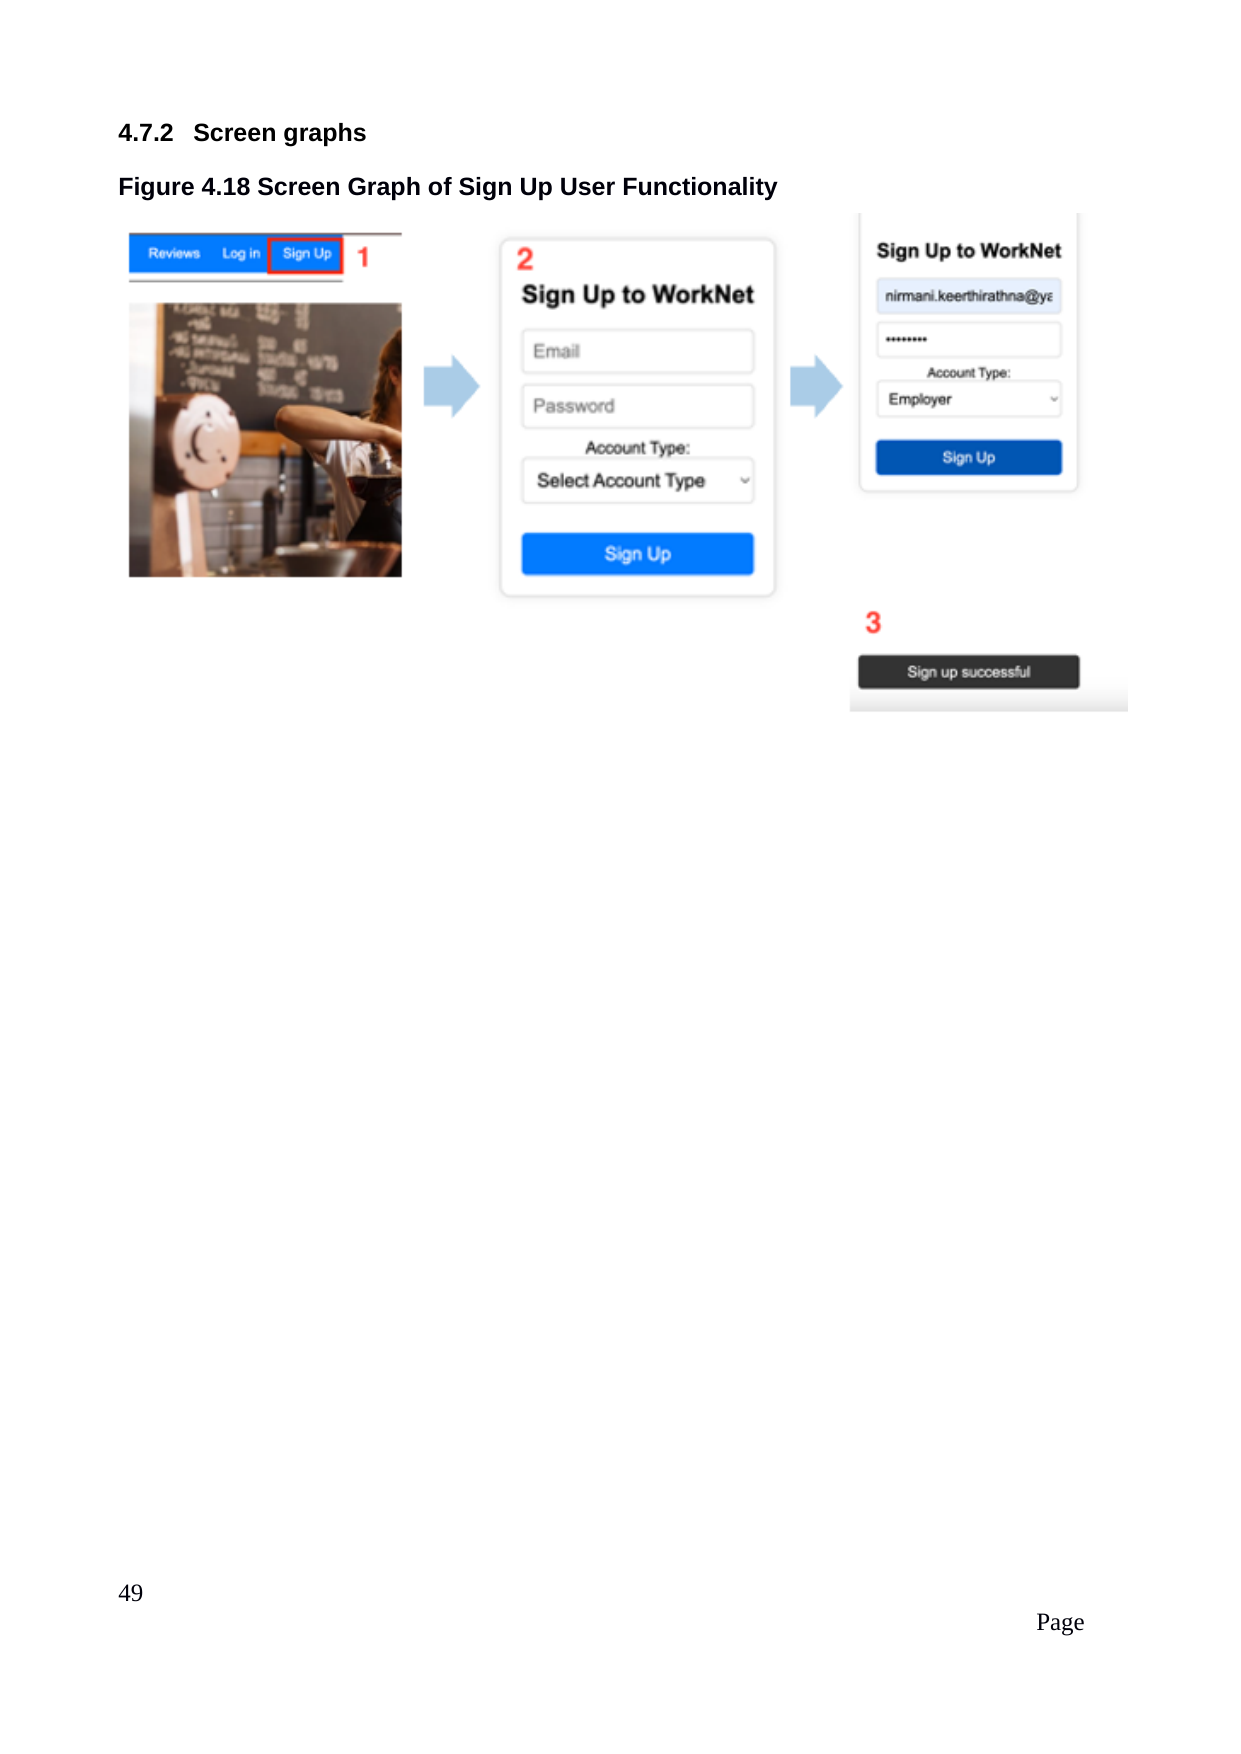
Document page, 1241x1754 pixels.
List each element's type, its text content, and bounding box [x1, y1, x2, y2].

subtitle Screen graphs [118, 118, 1122, 147]
picture [118, 213, 1128, 725]
